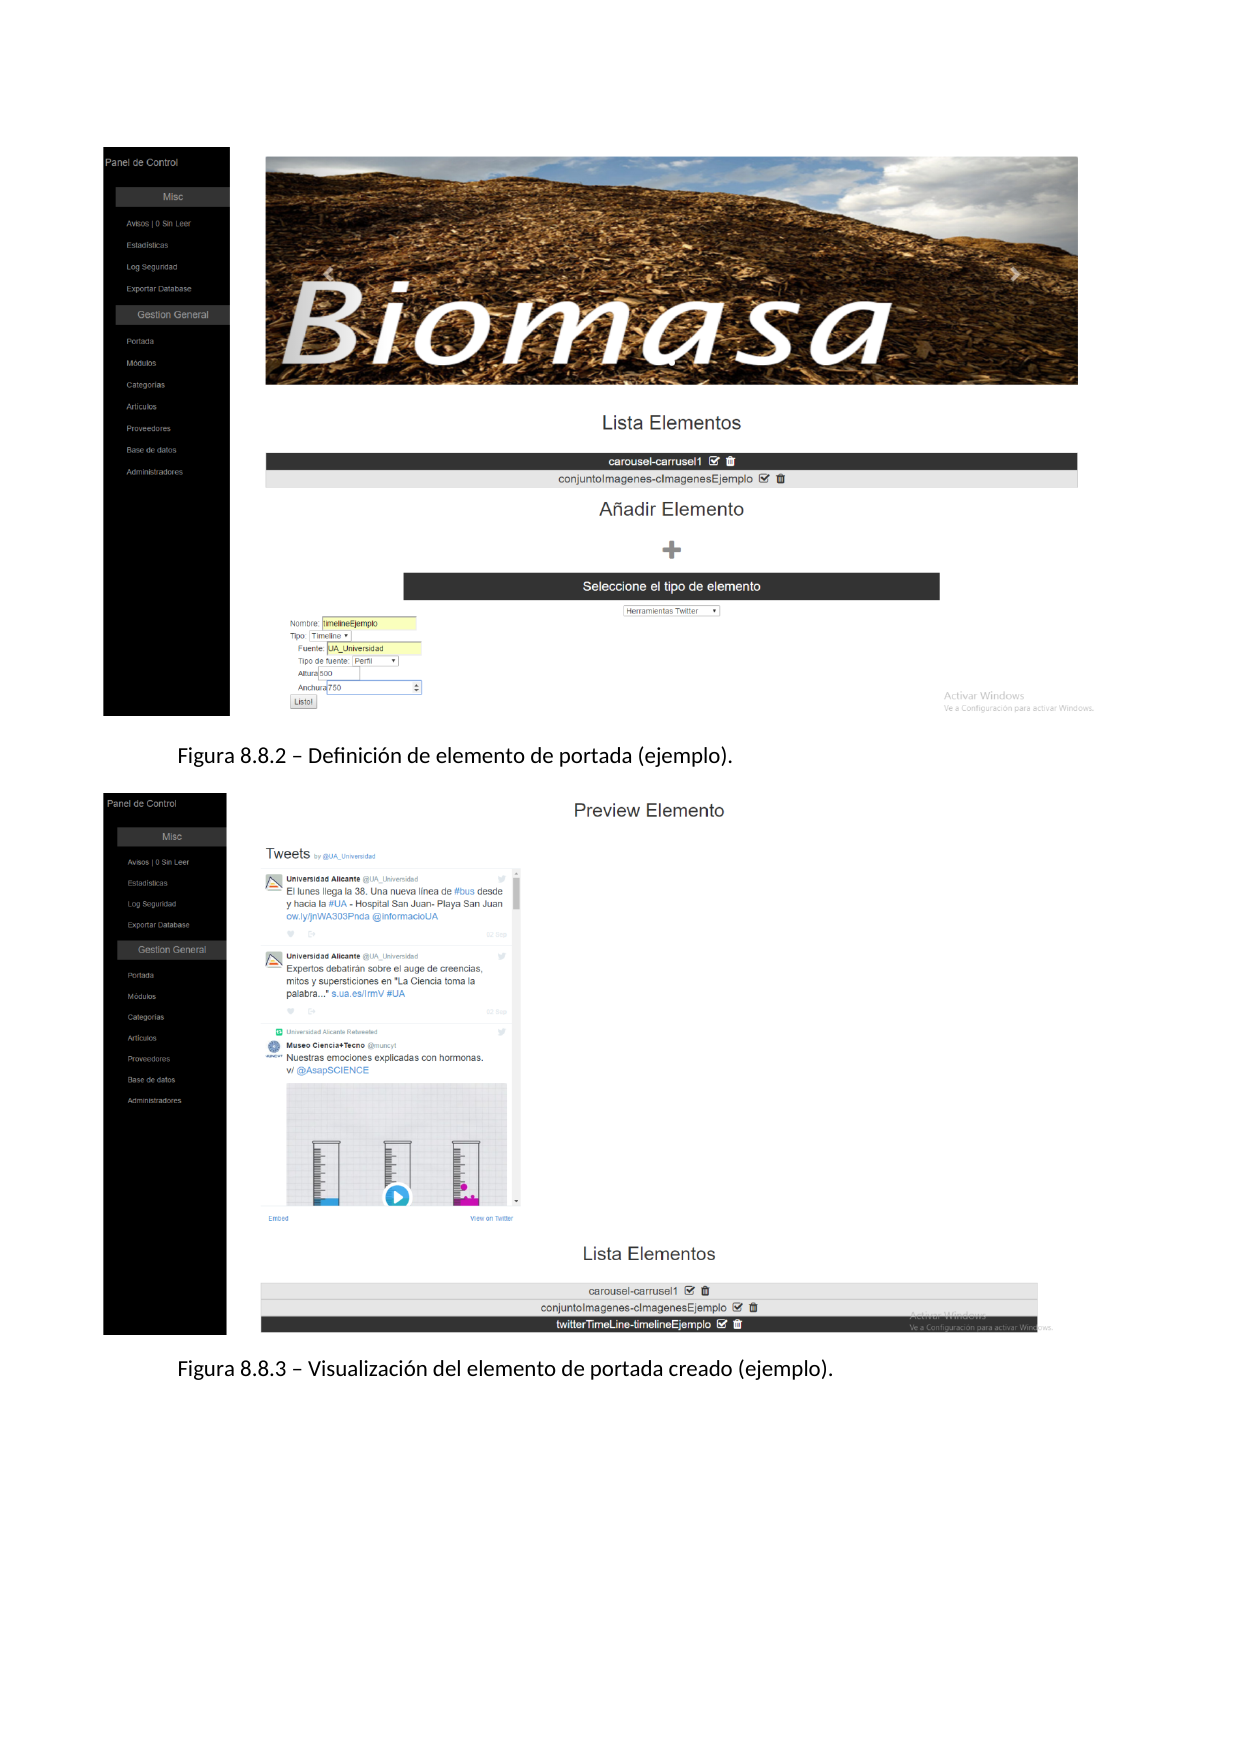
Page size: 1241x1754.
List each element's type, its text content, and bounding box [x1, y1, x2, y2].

text Figura 8.8.3 – Visualización del elemento de portada creado (ejemplo). [177, 1354, 1063, 1382]
picture [103, 793, 1080, 1335]
picture [103, 147, 1107, 716]
text Figura 8.8.2 – Definición de elemento de portada (ejemplo). [177, 741, 1063, 769]
